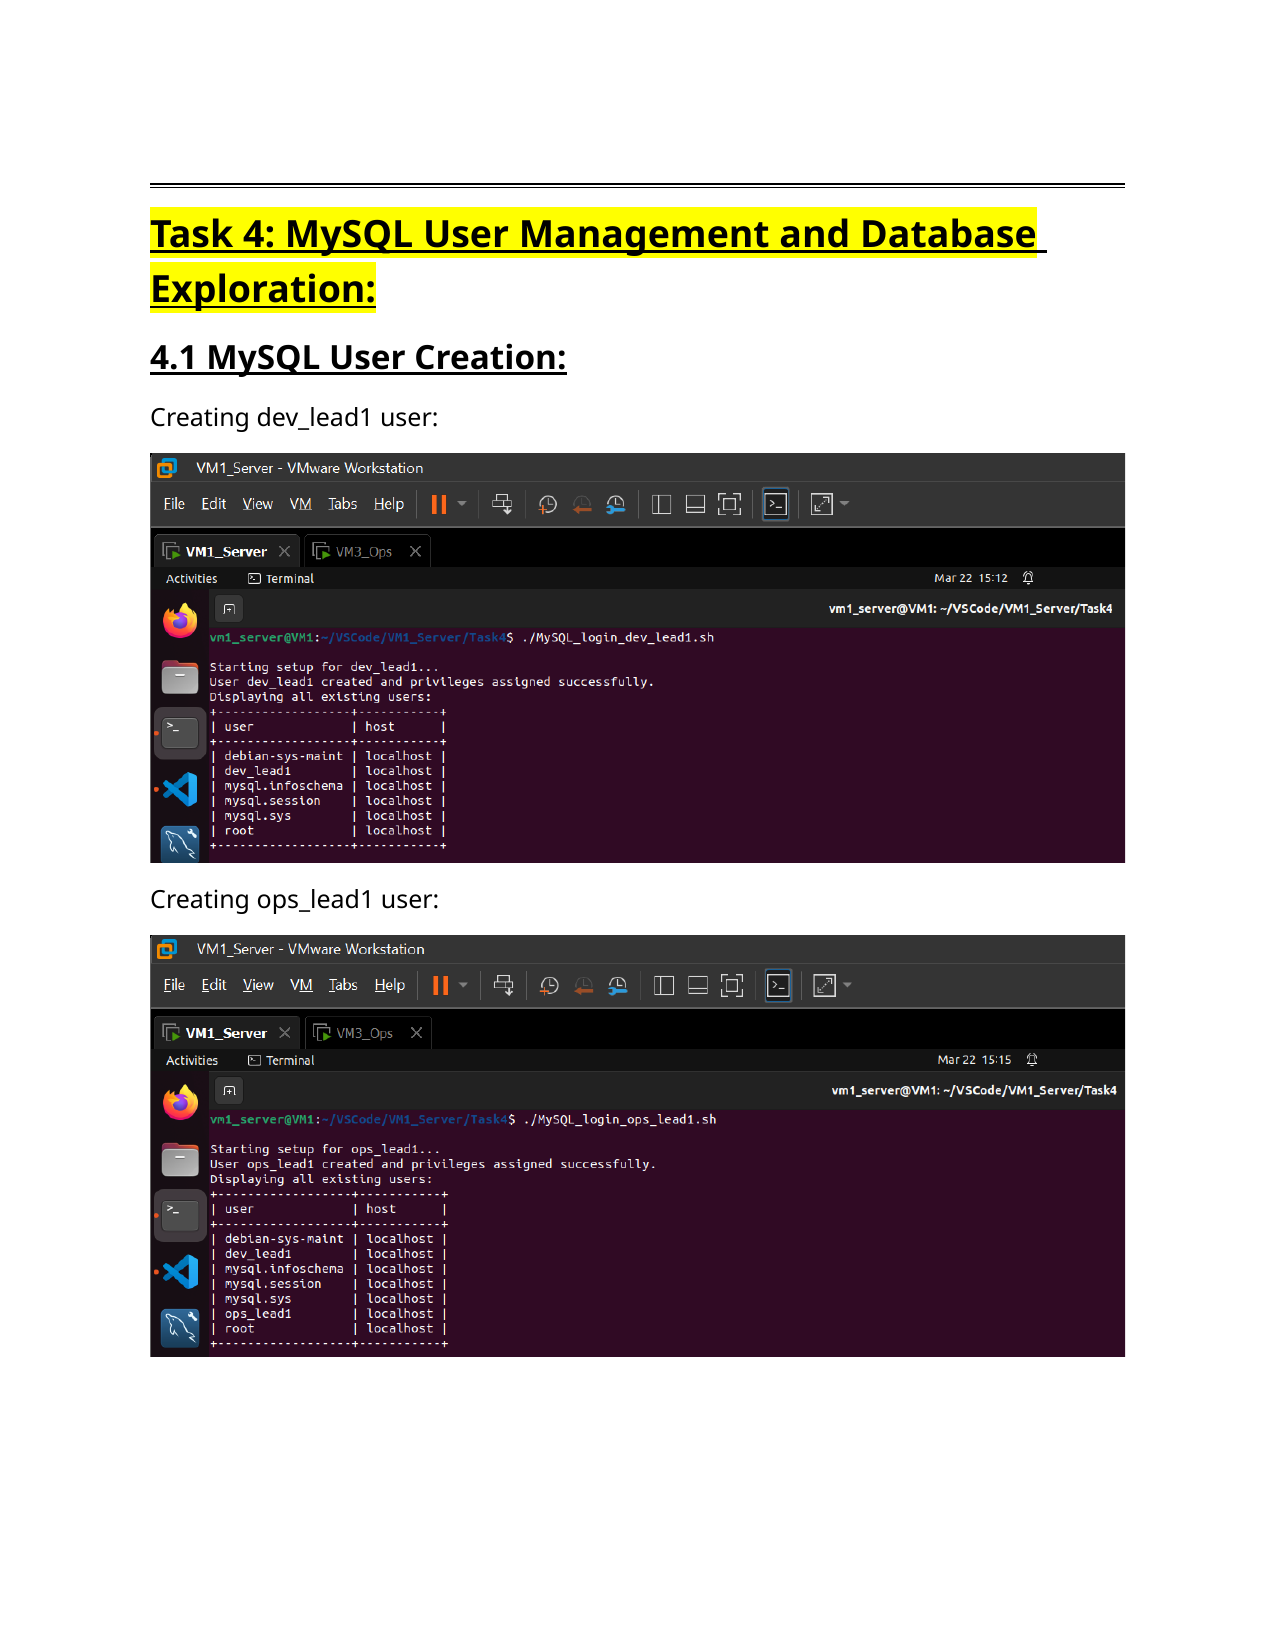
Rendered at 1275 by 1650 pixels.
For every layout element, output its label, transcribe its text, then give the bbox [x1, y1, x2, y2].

picture [150, 935, 1125, 1357]
picture [150, 453, 1125, 863]
text Creating dev_lead1 user: [150, 400, 1125, 434]
text Task 4: MySQL User Management and Database Exploration: [150, 207, 1125, 313]
text Creating ops_lead1 user: [150, 882, 1125, 916]
text 4.1 MySQL User Creation: [150, 334, 1125, 379]
